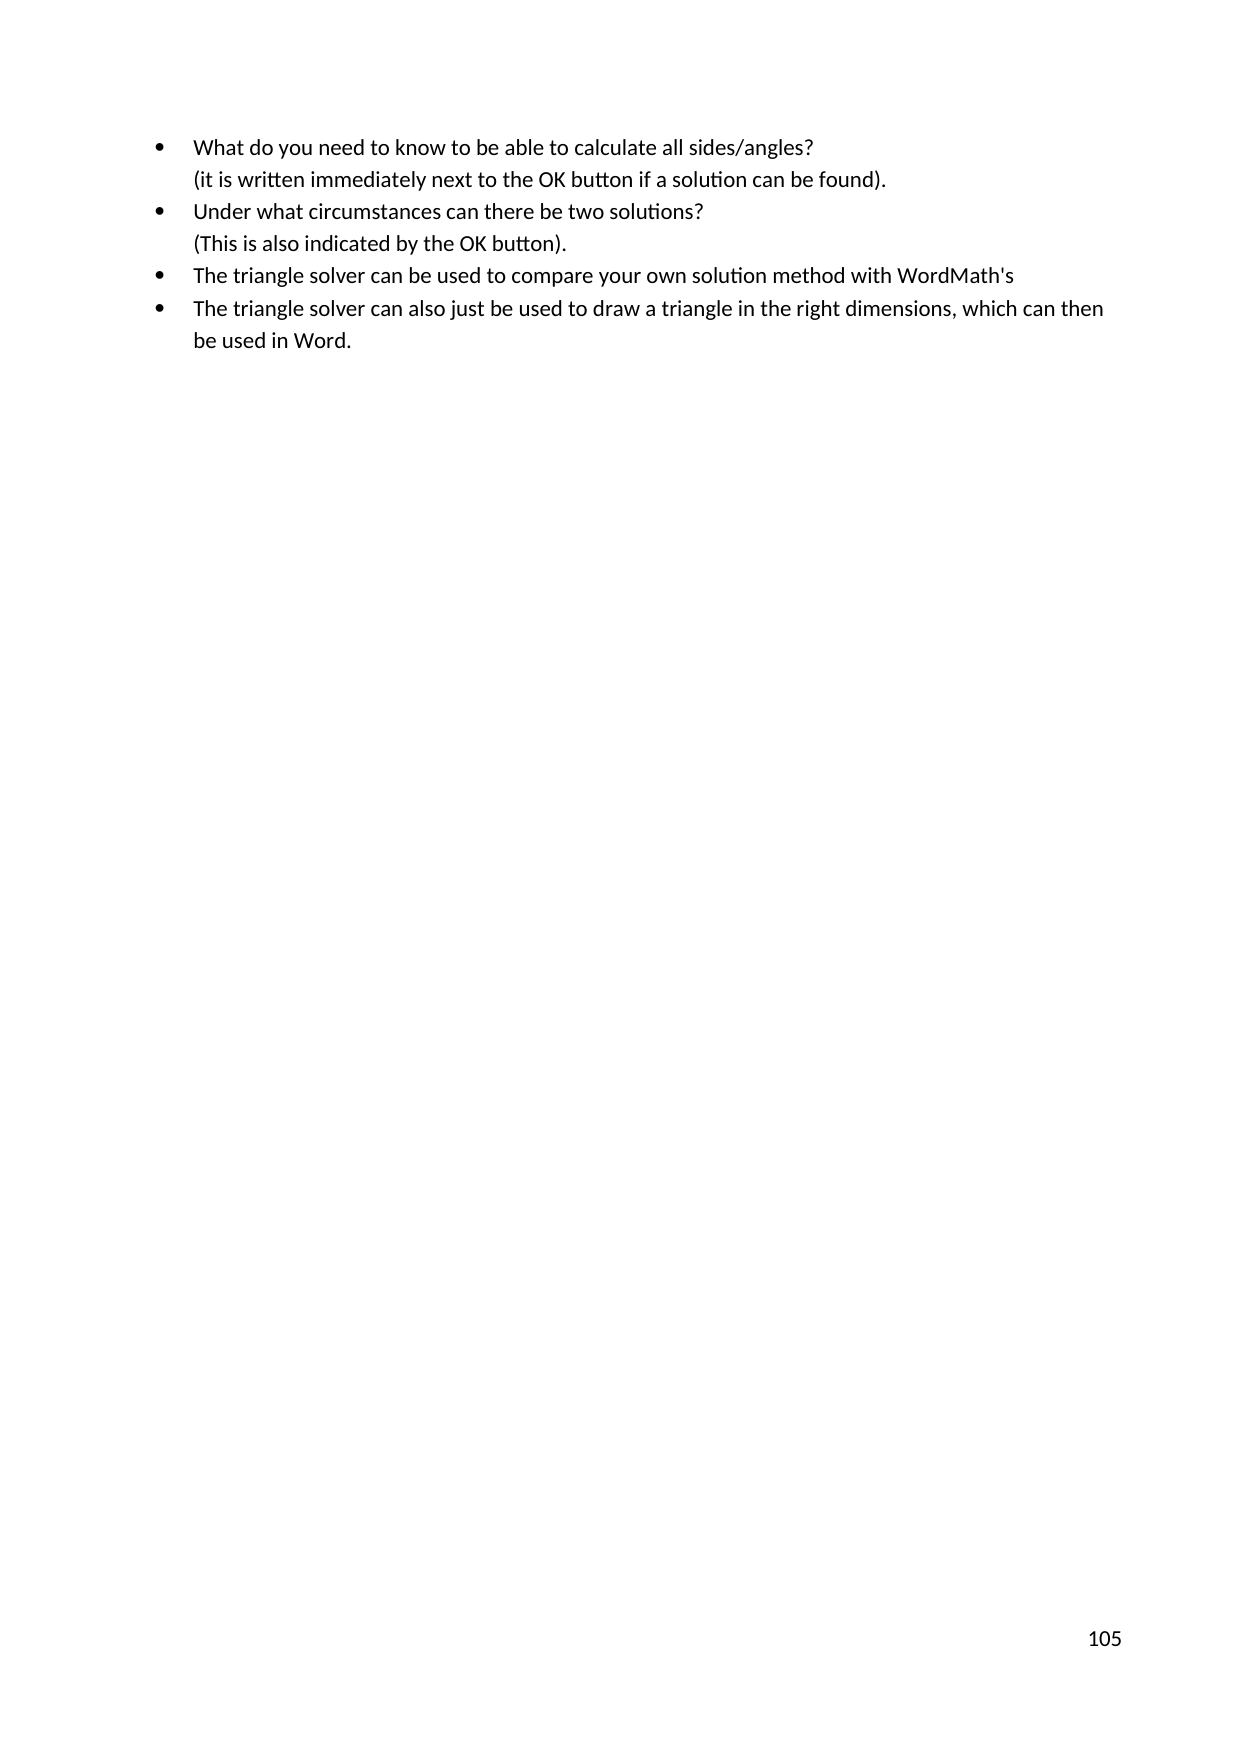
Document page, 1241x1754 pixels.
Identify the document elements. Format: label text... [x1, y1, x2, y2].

list The triangle solver can also just be used to draw a triangle in the right dimensions, which can then be used in Word. [156, 294, 1122, 354]
list What do you need to know to be able to calculate all sides/angles? (it is written immediately next to the OK button if a solution can be found). [156, 133, 1122, 193]
list Under what circumstances can there be two solutions? (This is also indicated by the OK button). [156, 197, 1122, 257]
list The triangle solver can be used to compare your own solution method with WordMath's [156, 262, 1122, 290]
